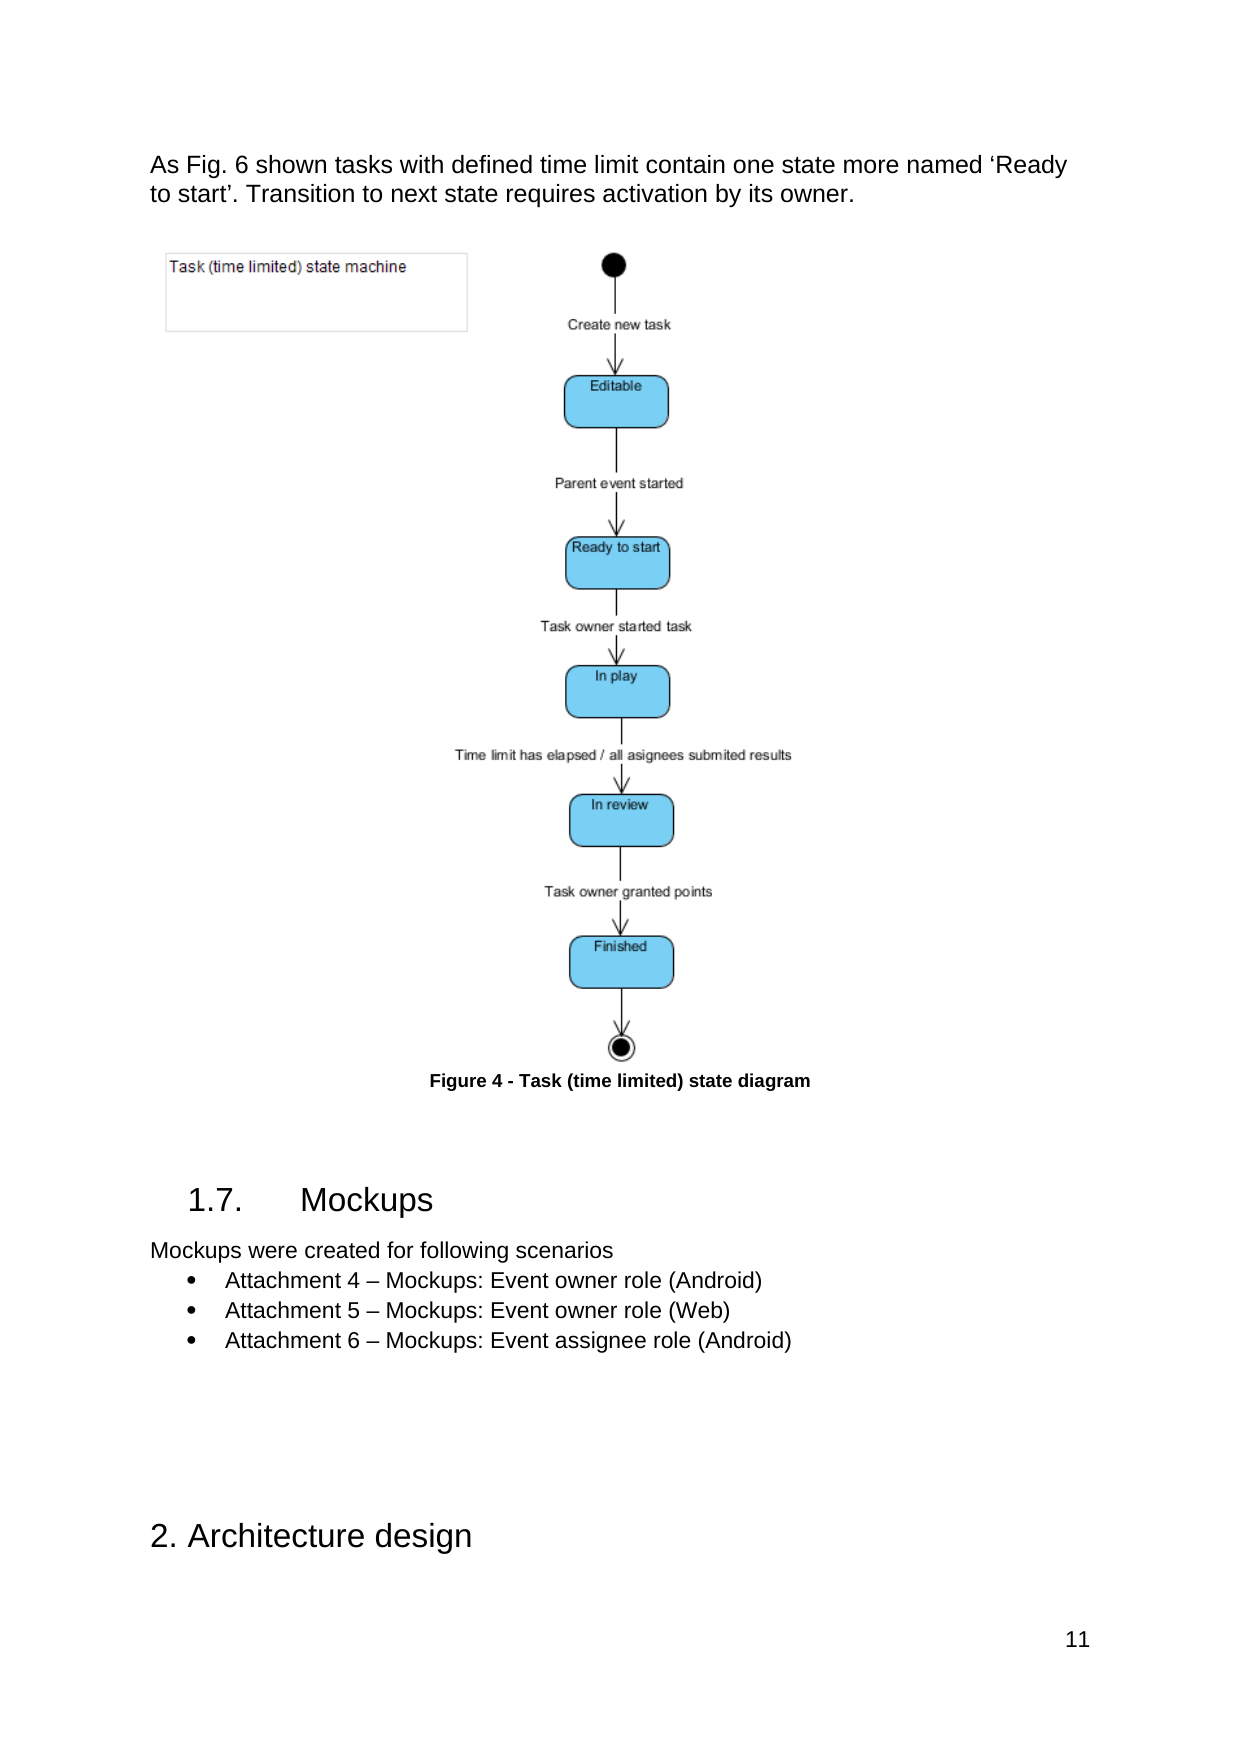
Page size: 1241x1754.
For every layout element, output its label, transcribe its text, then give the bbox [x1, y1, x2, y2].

text Mockups were created for following scenarios [150, 1237, 1090, 1263]
list Attachment 4 – Mockups: Event owner role (Android) [187, 1267, 1090, 1293]
list Attachment 6 – Mockups: Event assignee role (Android) [187, 1327, 1090, 1354]
subtitle Architecture design [150, 1516, 1090, 1554]
picture [150, 250, 1090, 1067]
subtitle Mockups [187, 1180, 1090, 1218]
text As Fig. 6 shown tasks with defined time limit contain one state more named ‘Ready to start’. Transition to next state requires activation by its owner. [150, 150, 1090, 207]
list Attachment 5 – Mockups: Event owner role (Web) [187, 1297, 1090, 1323]
